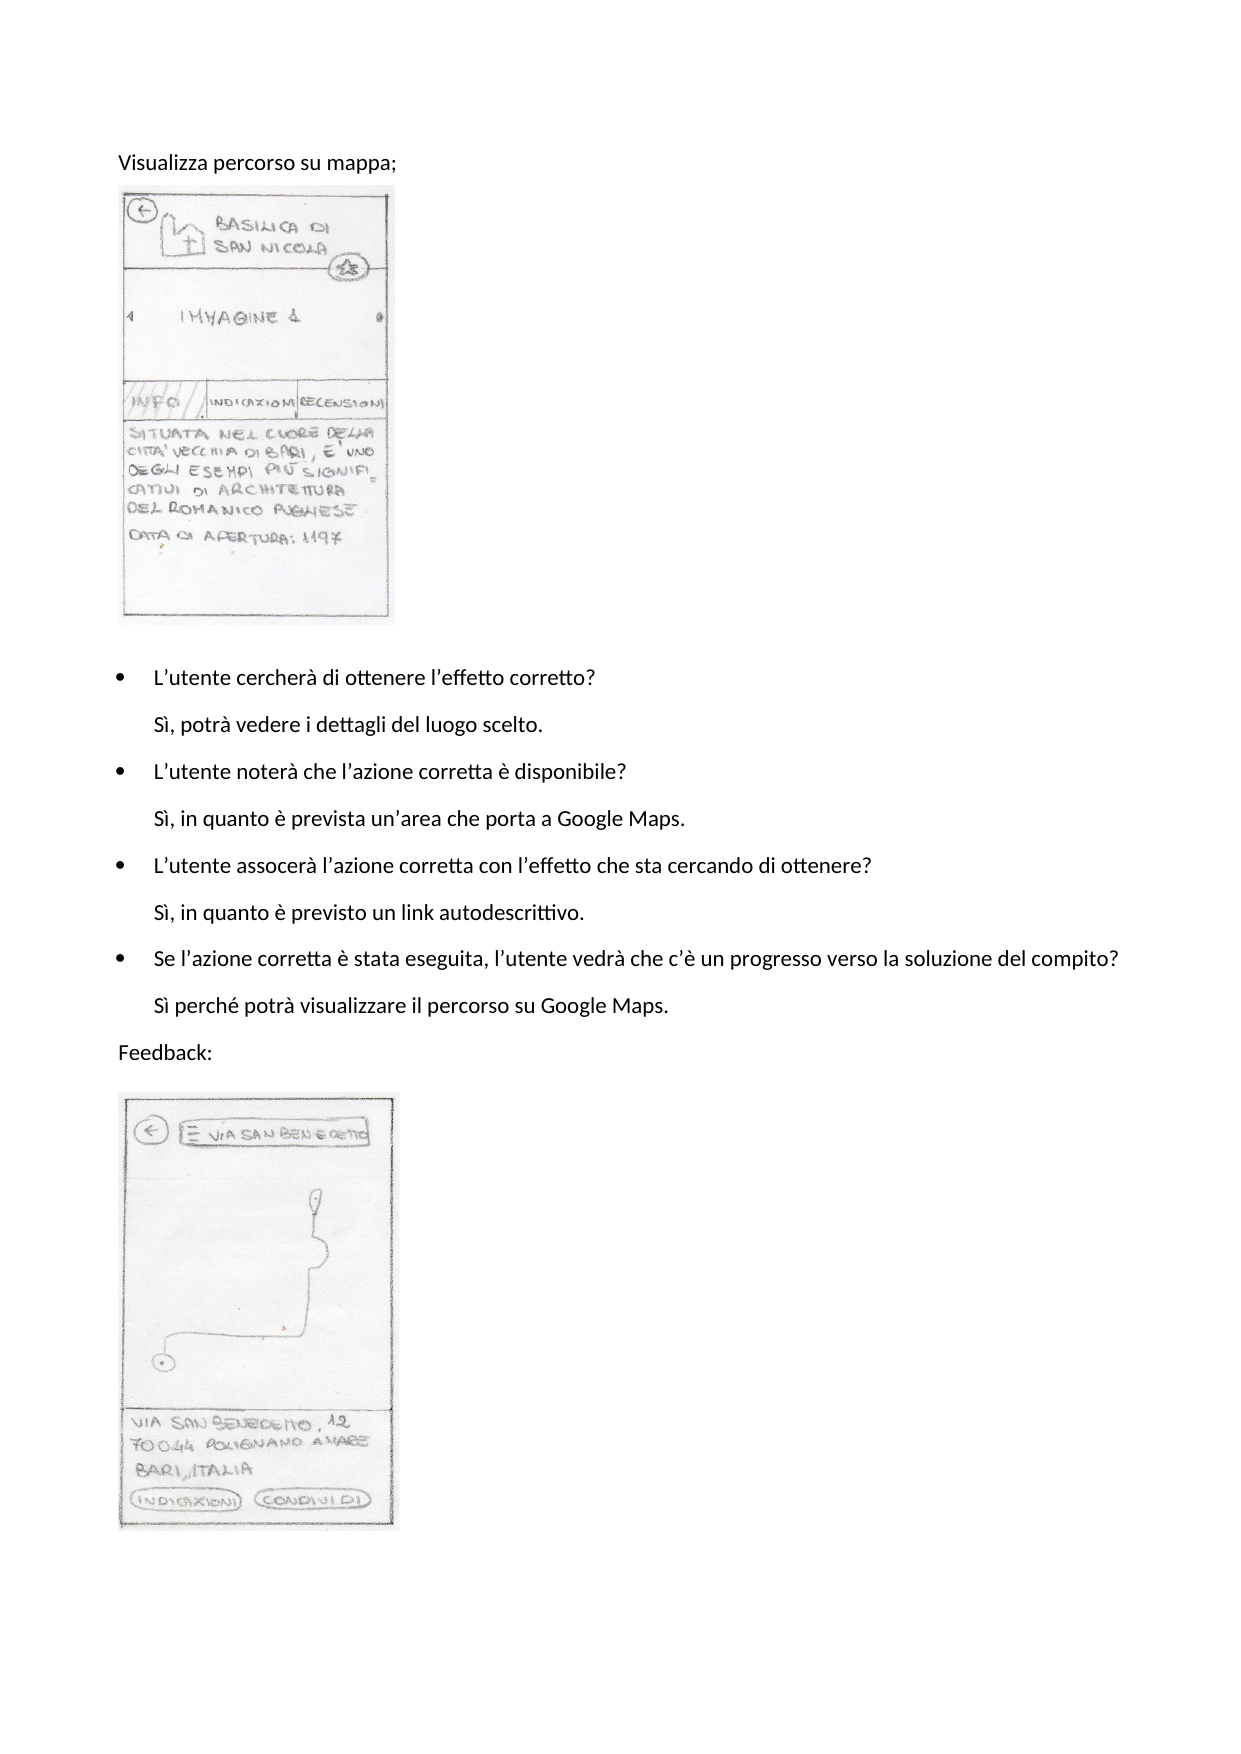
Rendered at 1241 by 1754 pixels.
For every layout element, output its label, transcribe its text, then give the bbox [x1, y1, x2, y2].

list L’utente noterà che l’azione corretta è disponibile? [116, 757, 1122, 785]
list Se l’azione corretta è stata eseguita, l’utente vedrà che c’è un progresso verso la soluzione del compito? [116, 944, 1122, 972]
list L’utente cercherà di ottenere l’effetto corretto? [116, 663, 1122, 691]
text Sì, potrà vedere i dettagli del luogo scelto. [118, 710, 1122, 738]
text Visualizza percorso su mappa; [118, 148, 1122, 176]
text Sì, in quanto è prevista un’area che porta a Google Maps. [153, 804, 1122, 832]
picture [118, 185, 397, 628]
text Feedback: [118, 1038, 1122, 1066]
picture [118, 1092, 404, 1535]
text Sì perché potrà visualizzare il percorso su Google Maps. [118, 991, 1122, 1019]
text Sì, in quanto è previsto un link autodescrittivo. [118, 898, 1122, 926]
list L’utente assocerà l’azione corretta con l’effetto che sta cercando di ottenere? [116, 851, 1122, 879]
